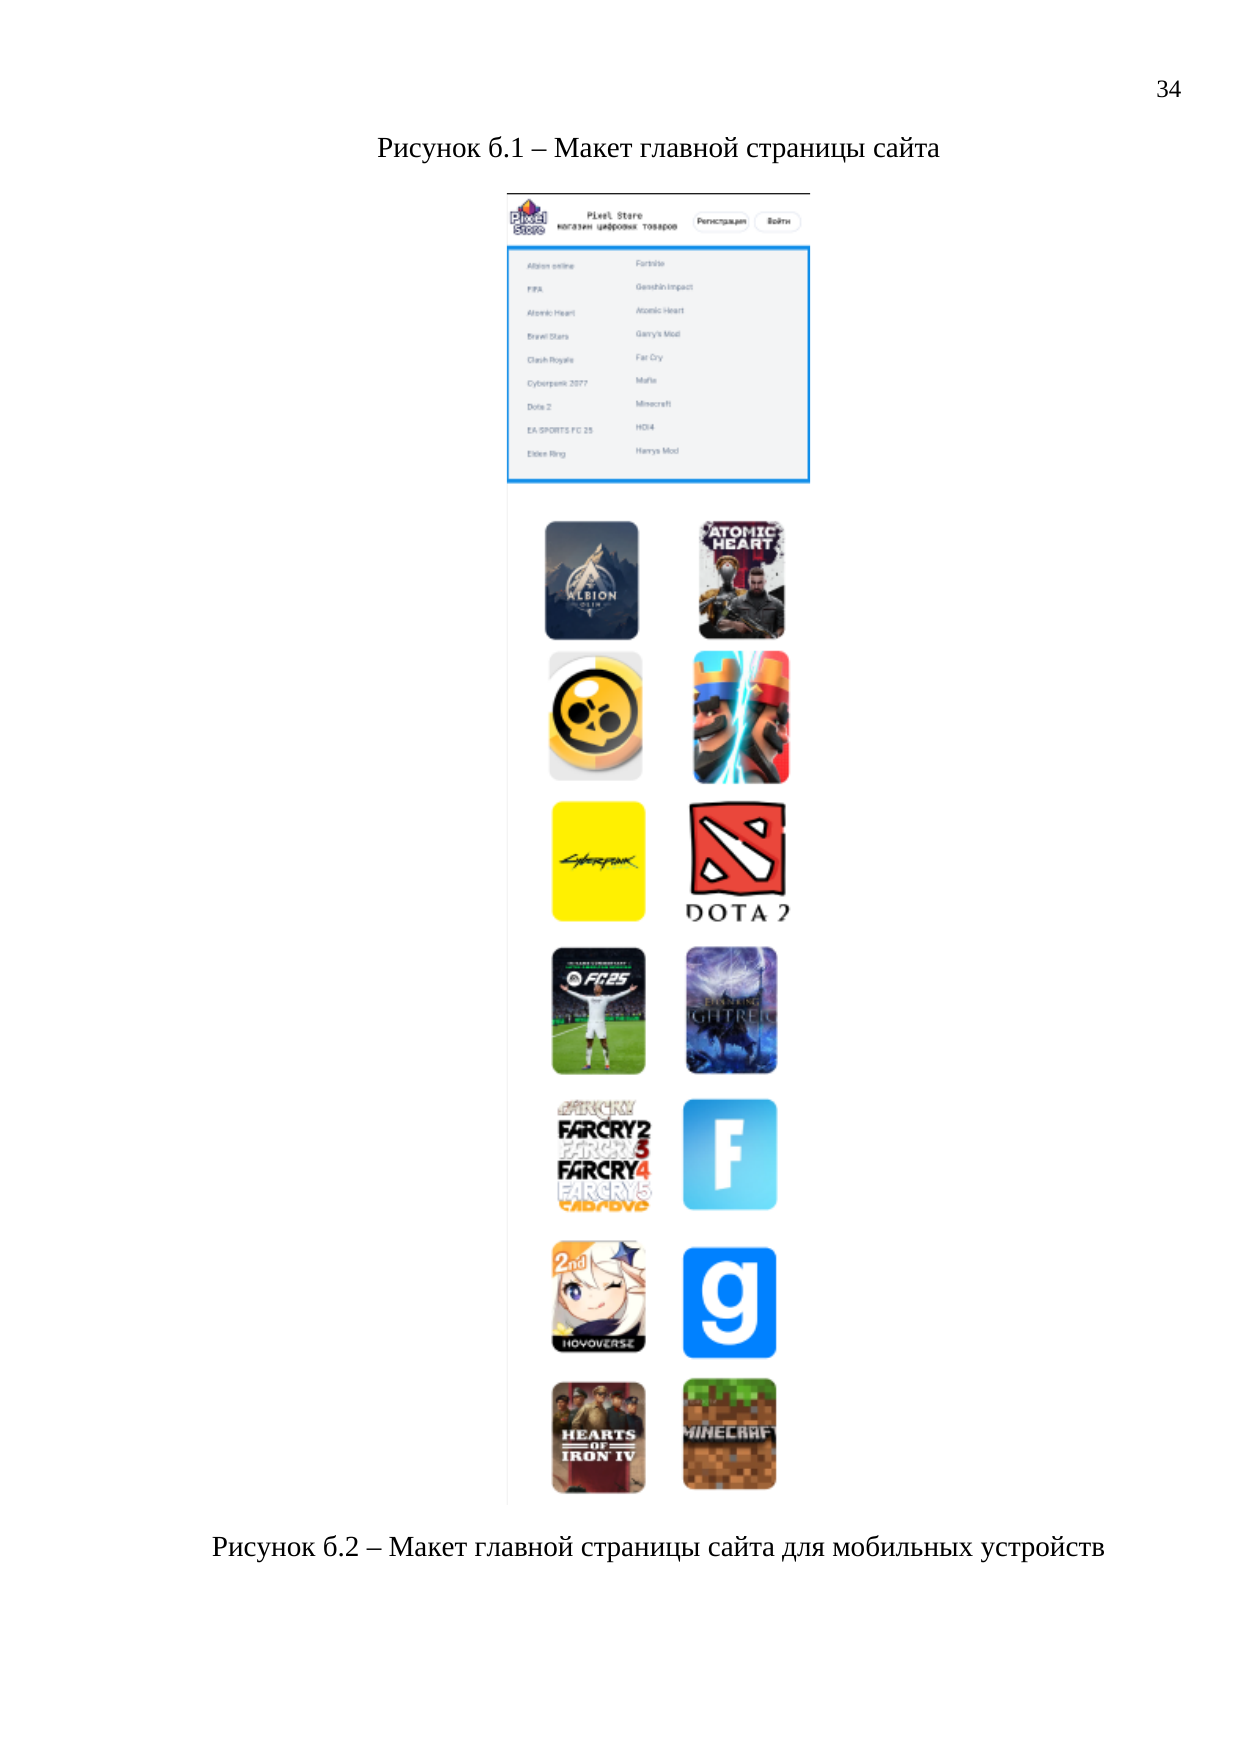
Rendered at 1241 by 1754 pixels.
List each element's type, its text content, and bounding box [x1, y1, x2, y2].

picture [506, 193, 811, 1505]
text Рисунок б.2 – Макет главной страницы сайта для мобильных устройств [136, 1529, 1181, 1563]
text Рисунок б.1 – Макет главной страницы сайта [136, 131, 1181, 164]
